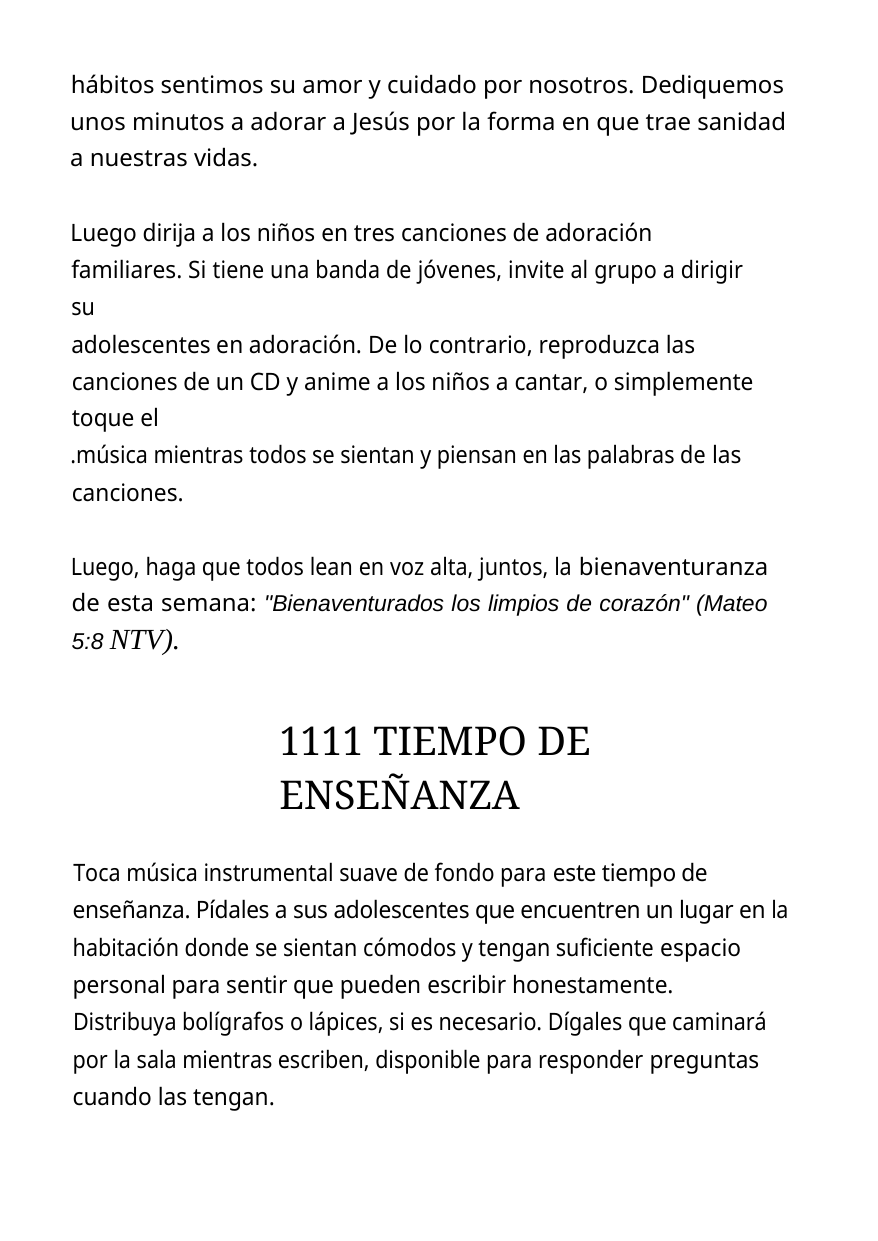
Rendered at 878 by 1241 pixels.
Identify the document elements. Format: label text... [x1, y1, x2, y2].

text Luego dirija a los niños en tres canciones de adoración familiares. Si tiene una banda de jóvenes, invite al grupo a dirigir su [70, 215, 757, 323]
text 1111 TIEMPO DE ENSEÑANZA [279, 713, 818, 821]
text Luego, haga que todos lean en voz alta, juntos, la bienaventuranza de esta semana: "Bienaventurados los limpios de corazón" (Mateo 5:8 NTV). [71, 550, 768, 655]
text hábitos sentimos su amor y cuidado por nosotros. Dediquemos unos minutos a adorar a Jesús por la forma en que trae sanidad a nuestras vidas. [70, 68, 788, 174]
text .música mientras todos se sientan y piensan en las palabras de las canciones. [70, 438, 787, 508]
text Distribuya bolígrafos o lápices, si es necesario. Dígales que caminará por la sala mientras escriben, disponible para responder preguntas cuando las tengan. [72, 1005, 787, 1112]
text Toca música instrumental suave de fondo para este tiempo de enseñanza. Pídales a sus adolescentes que encuentren un lugar en la habitación donde se sientan cómodos y tengan suficiente espacio personal para sentir que pueden escribir honestamente. [72, 856, 818, 1000]
text adolescentes en adoración. De lo contrario, reproduzca las canciones de un CD y anime a los niños a cantar, o simplemente toque el [71, 327, 804, 434]
